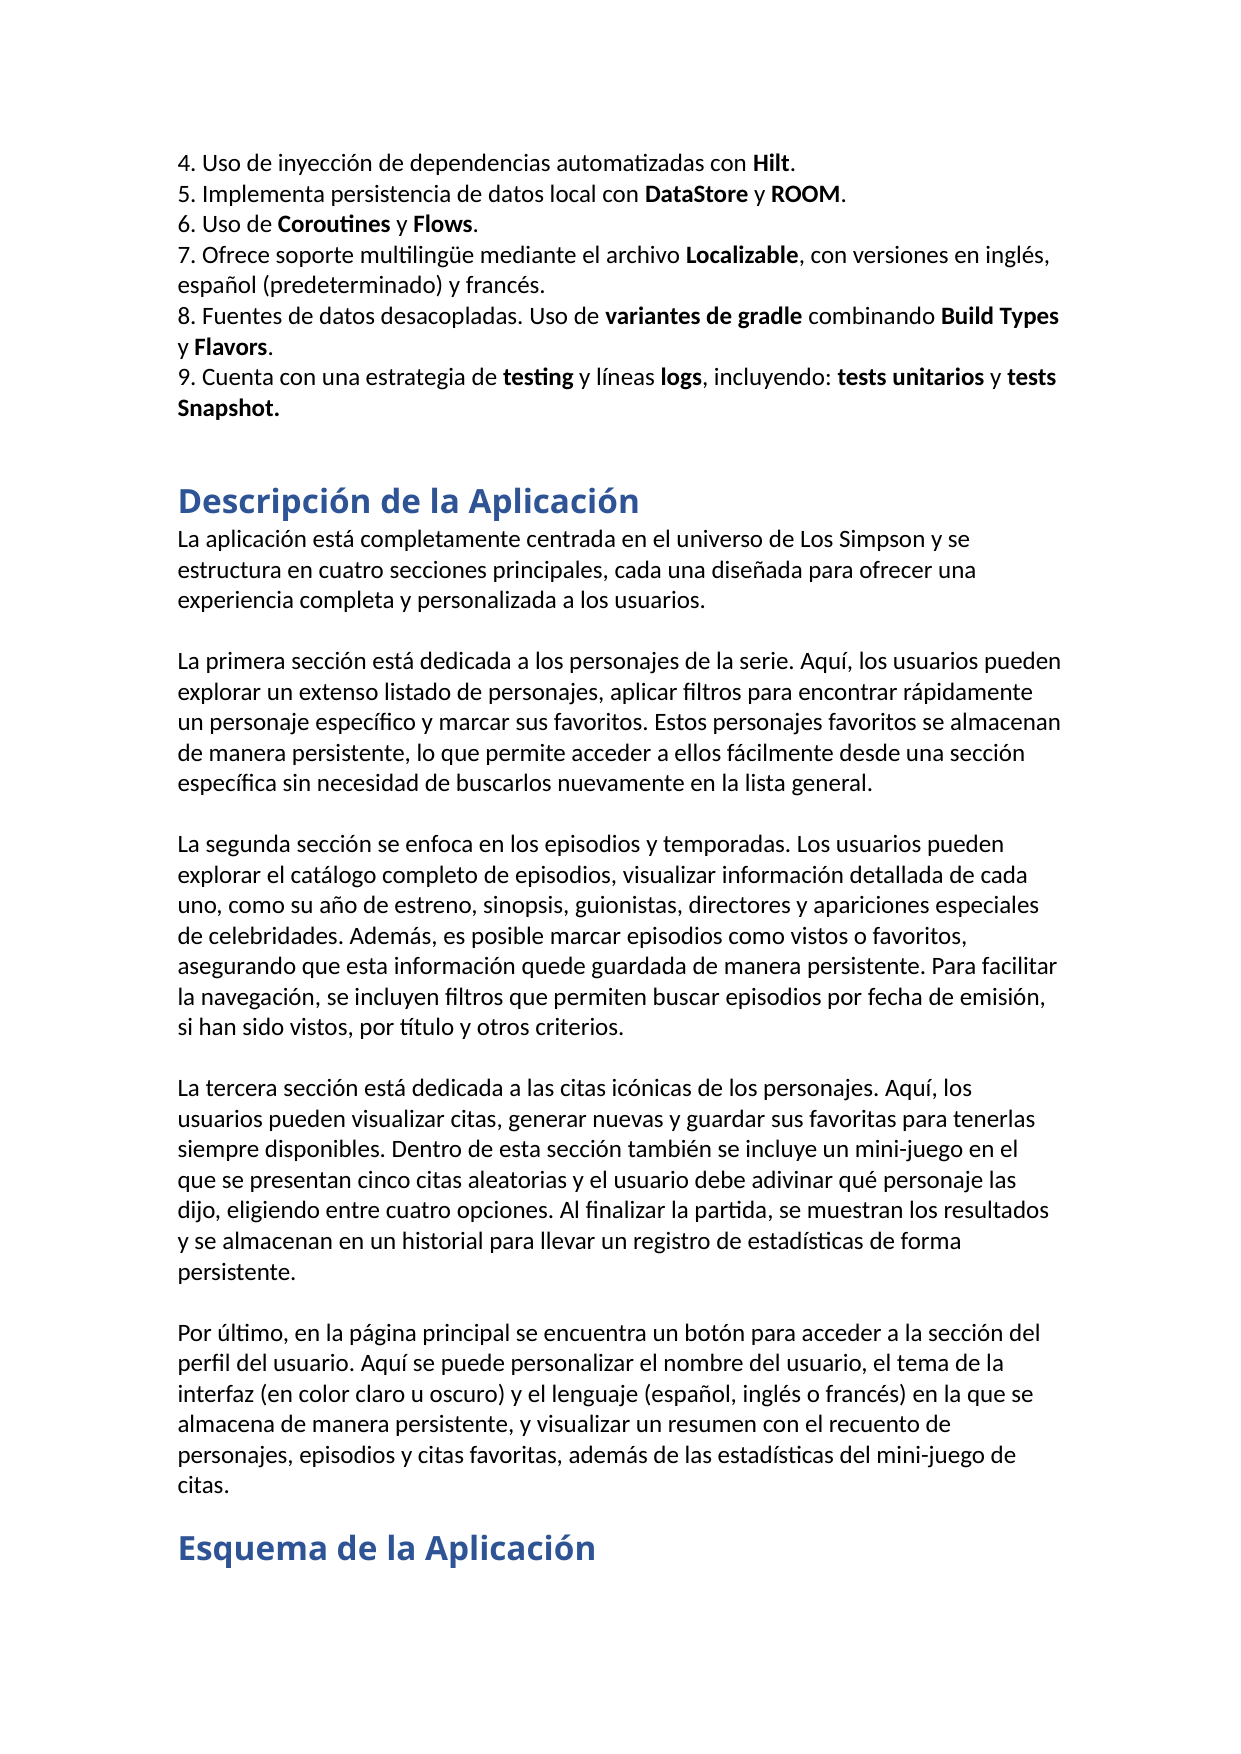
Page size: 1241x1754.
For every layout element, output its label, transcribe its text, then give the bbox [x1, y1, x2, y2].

text 9. Cuenta con una estrategia de testing y líneas logs, incluyendo: tests unitarios y tests Snapshot. [177, 361, 1063, 422]
subtitle Esquema de la Aplicación [177, 1525, 1063, 1570]
text 7. Ofrece soporte multilingüe mediante el archivo Localizable, con versiones en inglés, español (predeterminado) y francés. [177, 239, 1063, 300]
text 8. Fuentes de datos desacopladas. Uso de variantes de gradle combinando Build Types y Flavors. [177, 300, 1063, 361]
text Por último, en la página principal se encuentra un botón para acceder a la sección del perfil del usuario. Aquí se puede personalizar el nombre del usuario, el tema de la interfaz (en color claro u oscuro) y el lenguaje (español, inglés o francés) en la que se almacena de manera persistente, y visualizar un resumen con el recuento de personajes, episodios y citas favoritas, además de las estadísticas del mini-juego de citas. [177, 1317, 1063, 1500]
text La aplicación está completamente centrada en el universo de Los Simpson y se estructura en cuatro secciones principales, cada una diseñada para ofrecer una experiencia completa y personalizada a los usuarios. [177, 523, 1063, 615]
text 4. Uso de inyección de dependencias automatizadas con Hilt. [177, 148, 1063, 178]
text 6. Uso de Coroutines y Flows. [177, 209, 1063, 239]
text La segunda sección se enfoca en los episodios y temporadas. Los usuarios pueden explorar el catálogo completo de episodios, visualizar información detallada de cada uno, como su año de estreno, sinopsis, guionistas, directores y apariciones especiales de celebridades. Además, es posible marcar episodios como vistos o favoritos, asegurando que esta información quede guardada de manera persistente. Para facilitar la navegación, se incluyen filtros que permiten buscar episodios por fecha de emisión, si han sido vistos, por título y otros criterios. [177, 828, 1063, 1042]
subtitle Descripción de la Aplicación [177, 478, 1063, 523]
text 5. Implementa persistencia de datos local con DataStore y ROOM. [177, 178, 1063, 209]
text La tercera sección está dedicada a las citas icónicas de los personajes. Aquí, los usuarios pueden visualizar citas, generar nuevas y guardar sus favoritas para tenerlas siempre disponibles. Dentro de esta sección también se incluye un mini-juego en el que se presentan cinco citas aleatorias y el usuario debe adivinar qué personaje las dijo, eligiendo entre cuatro opciones. Al finalizar la partida, se muestran los resultados y se almacenan en un historial para llevar un registro de estadísticas de forma persistente. [177, 1073, 1063, 1286]
text La primera sección está dedicada a los personajes de la serie. Aquí, los usuarios pueden explorar un extenso listado de personajes, aplicar filtros para encontrar rápidamente un personaje específico y marcar sus favoritos. Estos personajes favoritos se almacenan de manera persistente, lo que permite acceder a ellos fácilmente desde una sección específica sin necesidad de buscarlos nuevamente en la lista general. [177, 645, 1063, 798]
